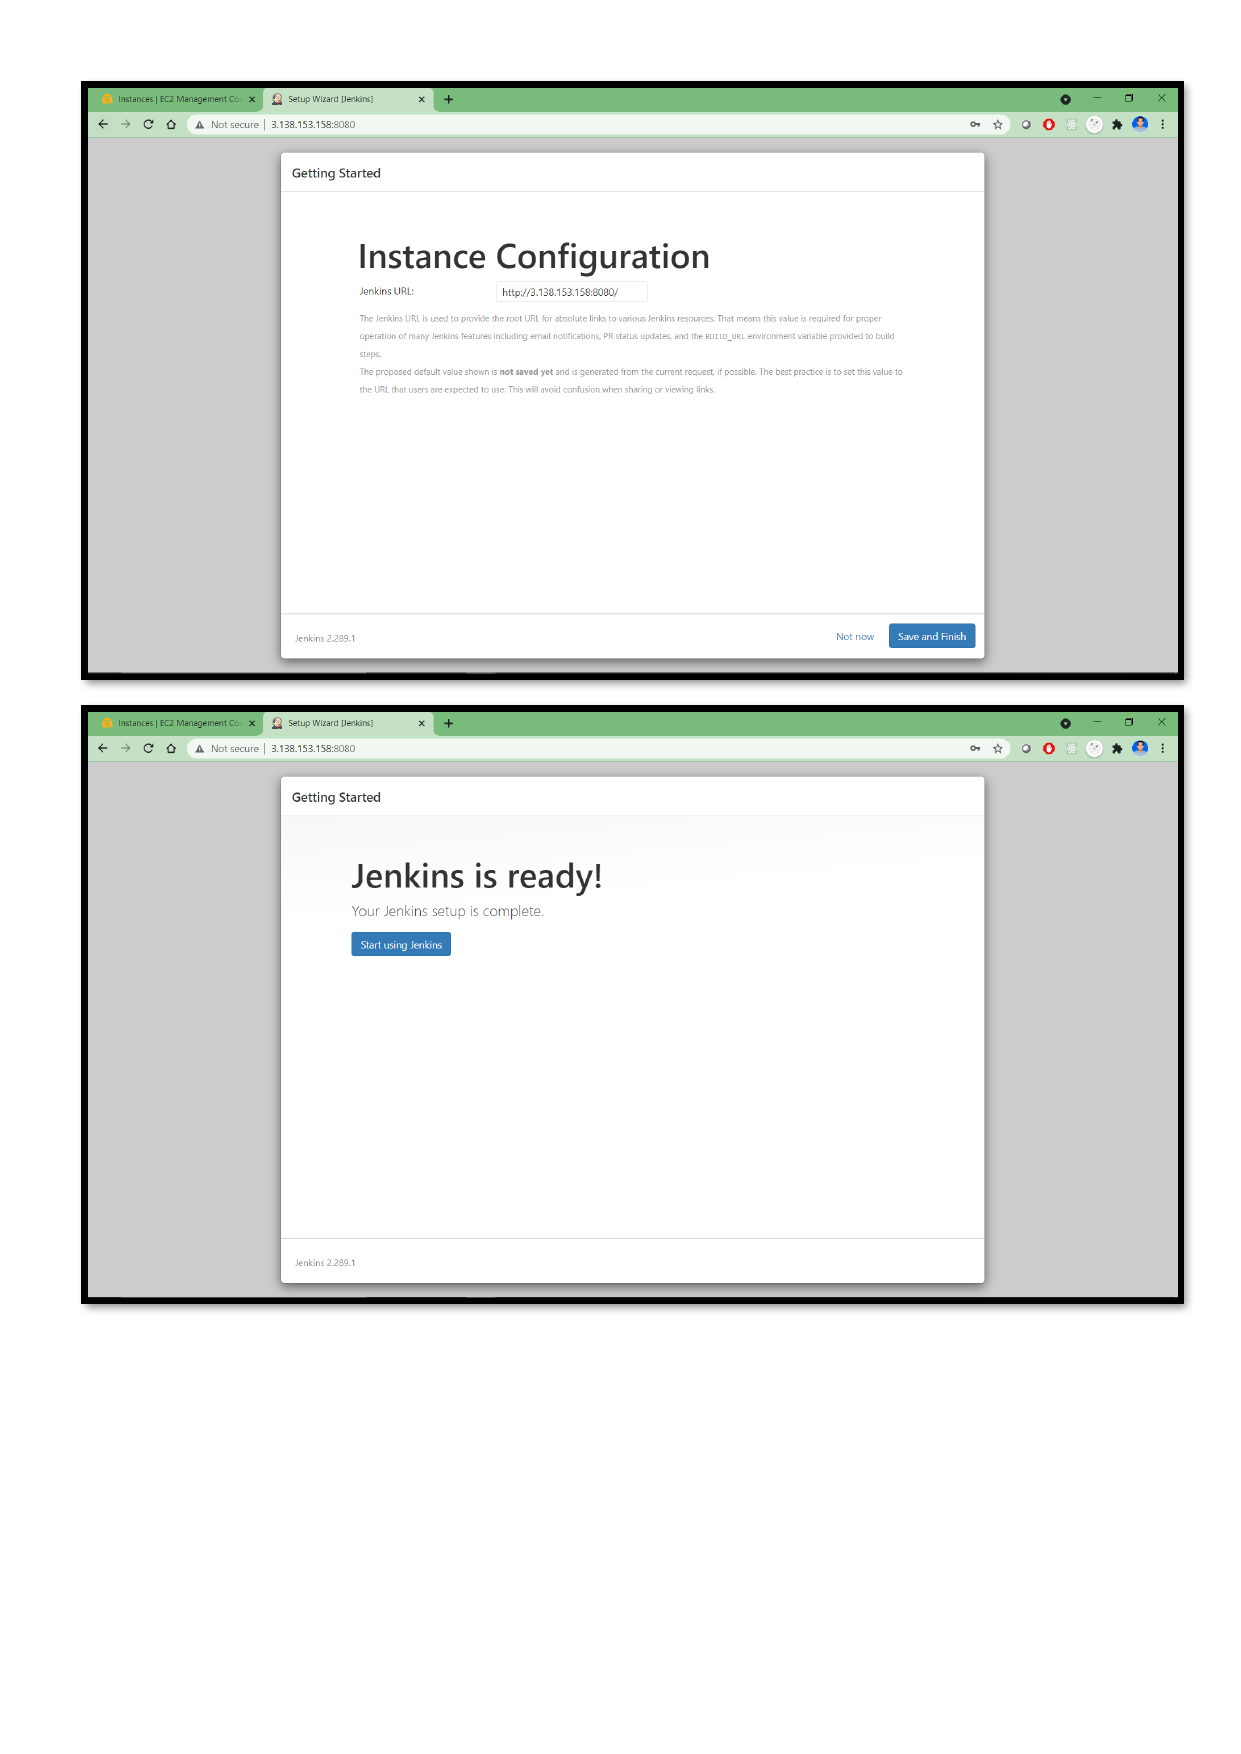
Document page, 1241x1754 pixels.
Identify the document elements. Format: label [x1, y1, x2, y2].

picture [88, 712, 1178, 1298]
picture [88, 88, 1178, 674]
